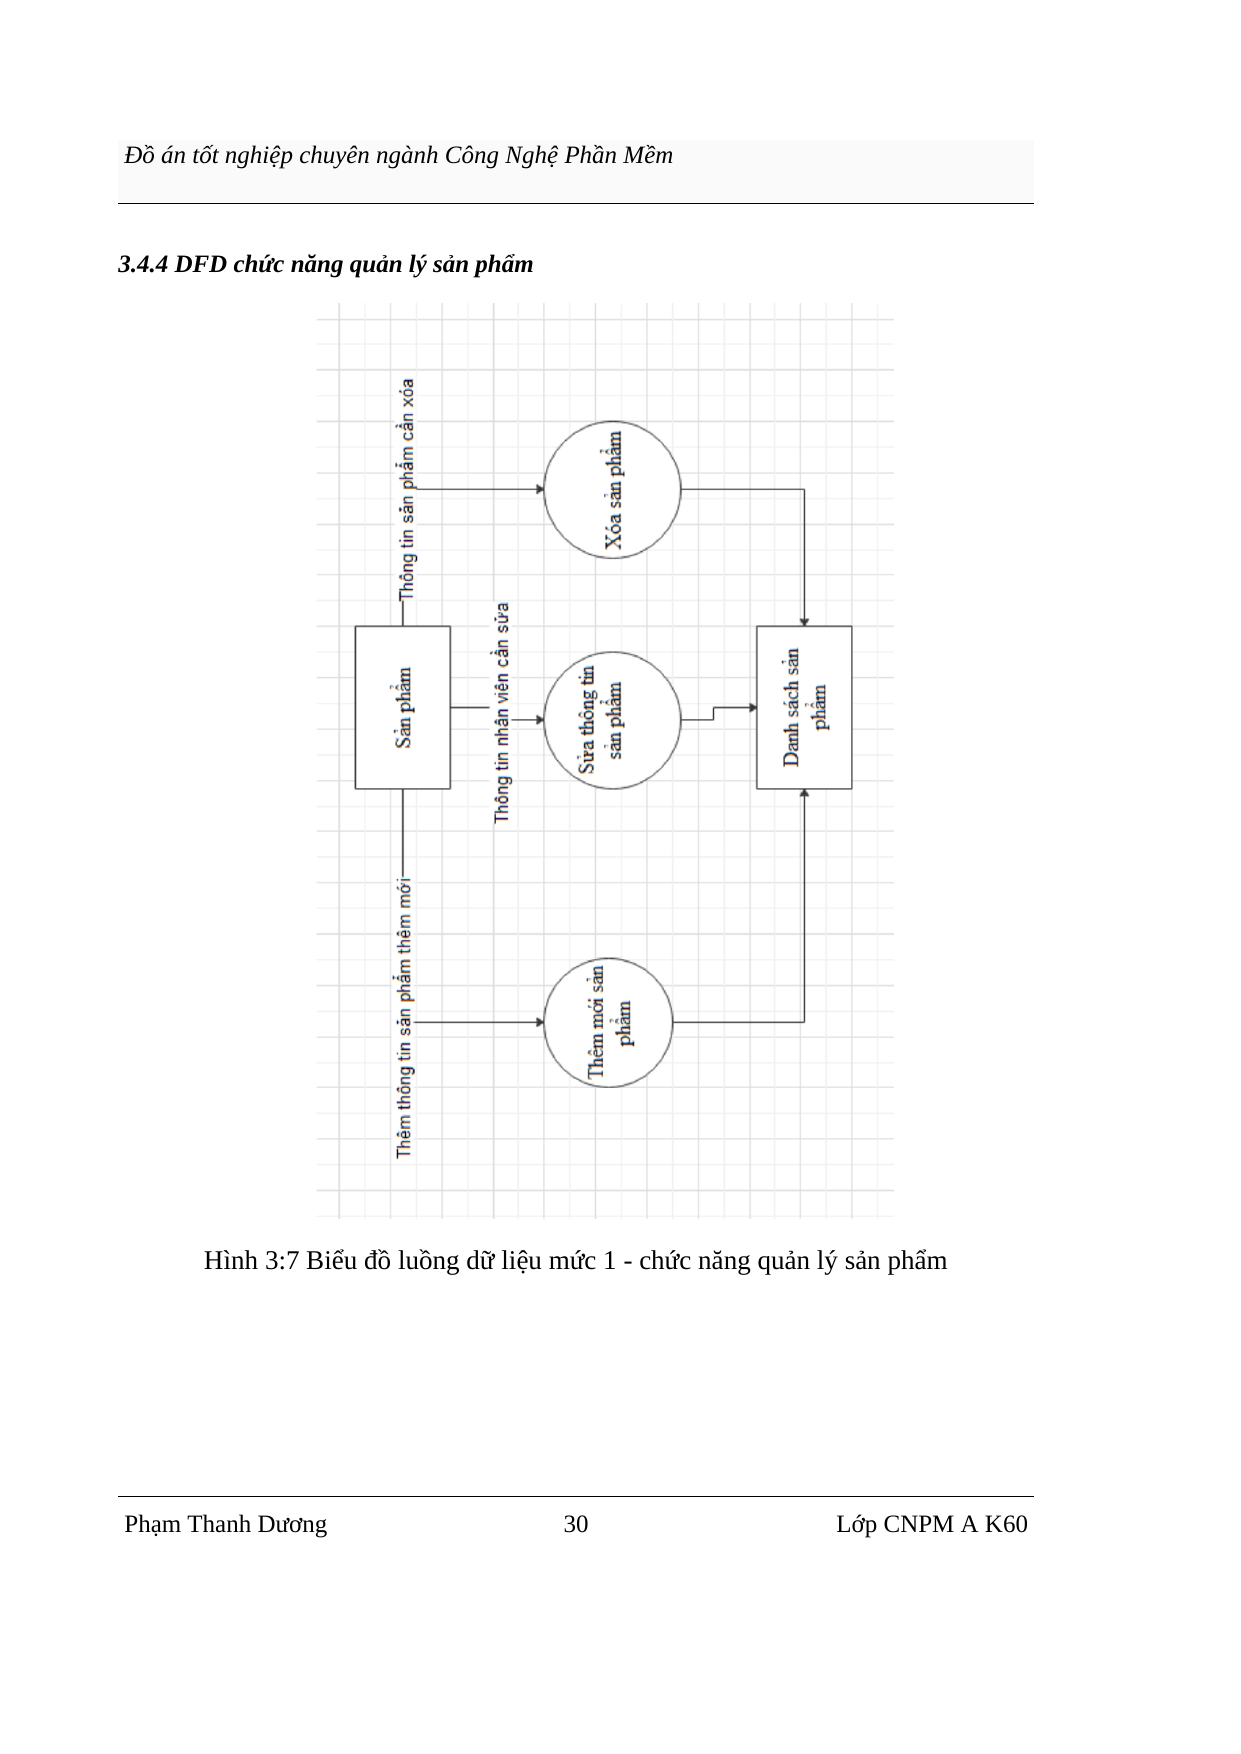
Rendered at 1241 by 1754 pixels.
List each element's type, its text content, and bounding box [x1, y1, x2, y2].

subtitle DFD chức năng quản lý sản phẩm [118, 249, 1033, 278]
text Hình 3:7 Biểu đồ luồng dữ liệu mức 1 - chức năng quản lý sản phẩm [118, 1244, 1033, 1276]
picture [317, 304, 893, 1218]
